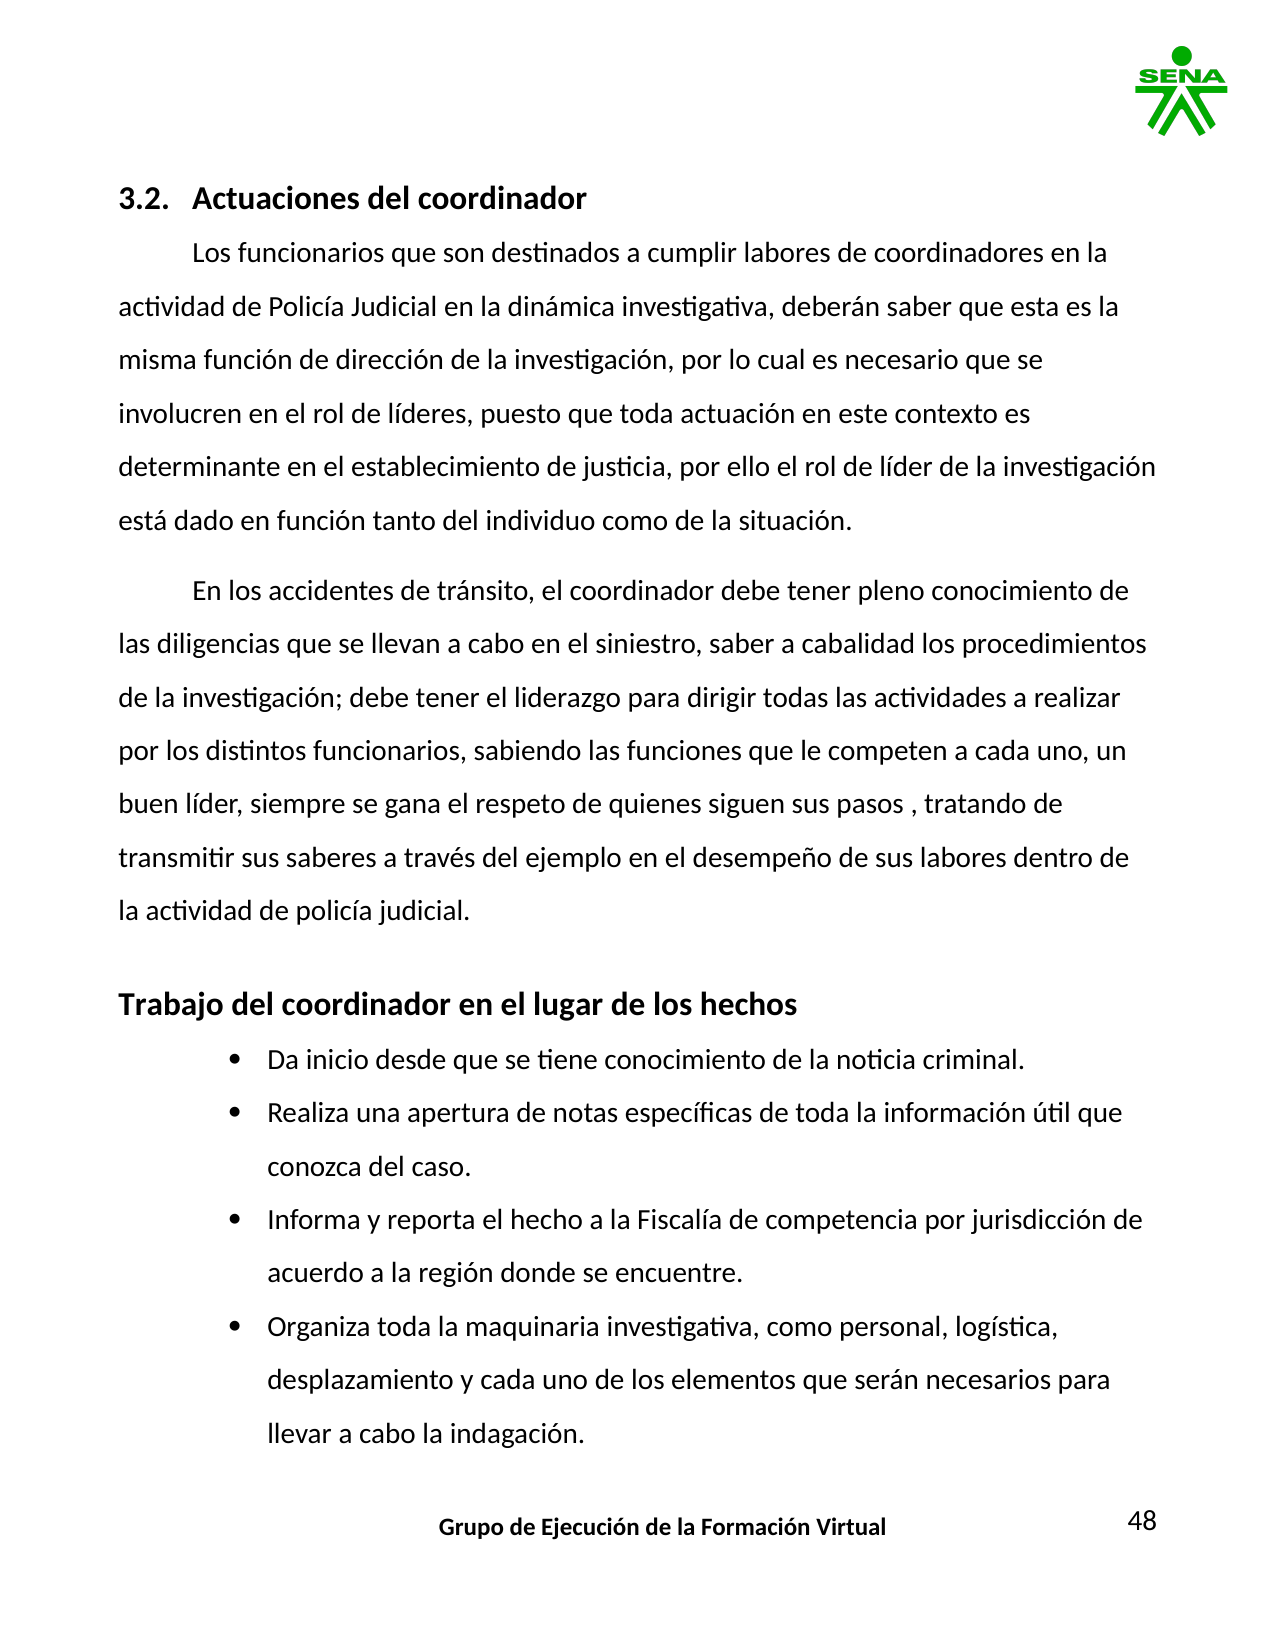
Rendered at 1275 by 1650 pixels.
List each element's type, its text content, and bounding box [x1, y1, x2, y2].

list Realiza una apertura de notas específicas de toda la información útil que conozca del caso. [229, 1094, 1157, 1183]
text Los funcionarios que son destinados a cumplir labores de coordinadores en la actividad de Policía Judicial en la dinámica investigativa, deberán saber que esta es la misma función de dirección de la investigación, por lo cual es necesario que se involucren en el rol de líderes, puesto que toda actuación en este contexto es determinante en el establecimiento de justicia, por ello el rol de líder de la investigación está dado en función tanto del individuo como de la situación. [118, 234, 1157, 537]
subtitle Trabajo del coordinador en el lugar de los hechos [118, 983, 1157, 1024]
picture [1135, 46, 1228, 136]
list Informa y reporta el hecho a la Fiscalía de competencia por jurisdicción de acuerdo a la región donde se encuentre. [229, 1201, 1157, 1290]
list Da inicio desde que se tiene conocimiento de la noticia criminal. [229, 1041, 1157, 1076]
list Organiza toda la maquinaria investigativa, como personal, logística, desplazamiento y cada uno de los elementos que serán necesarios para llevar a cabo la indagación. [229, 1308, 1157, 1451]
text En los accidentes de tránsito, el coordinador debe tener pleno conocimiento de las diligencias que se llevan a cabo en el siniestro, saber a cabalidad los procedimientos de la investigación; debe tener el liderazgo para dirigir todas las actividades a realizar por los distintos funcionarios, sabiendo las funciones que le competen a cada uno, un buen líder, siempre se gana el respeto de quienes siguen sus pasos , tratando de transmitir sus saberes a través del ejemplo en el desempeño de sus labores dentro de la actividad de policía judicial. [118, 572, 1157, 928]
subtitle Actuaciones del coordinador [118, 177, 1157, 218]
